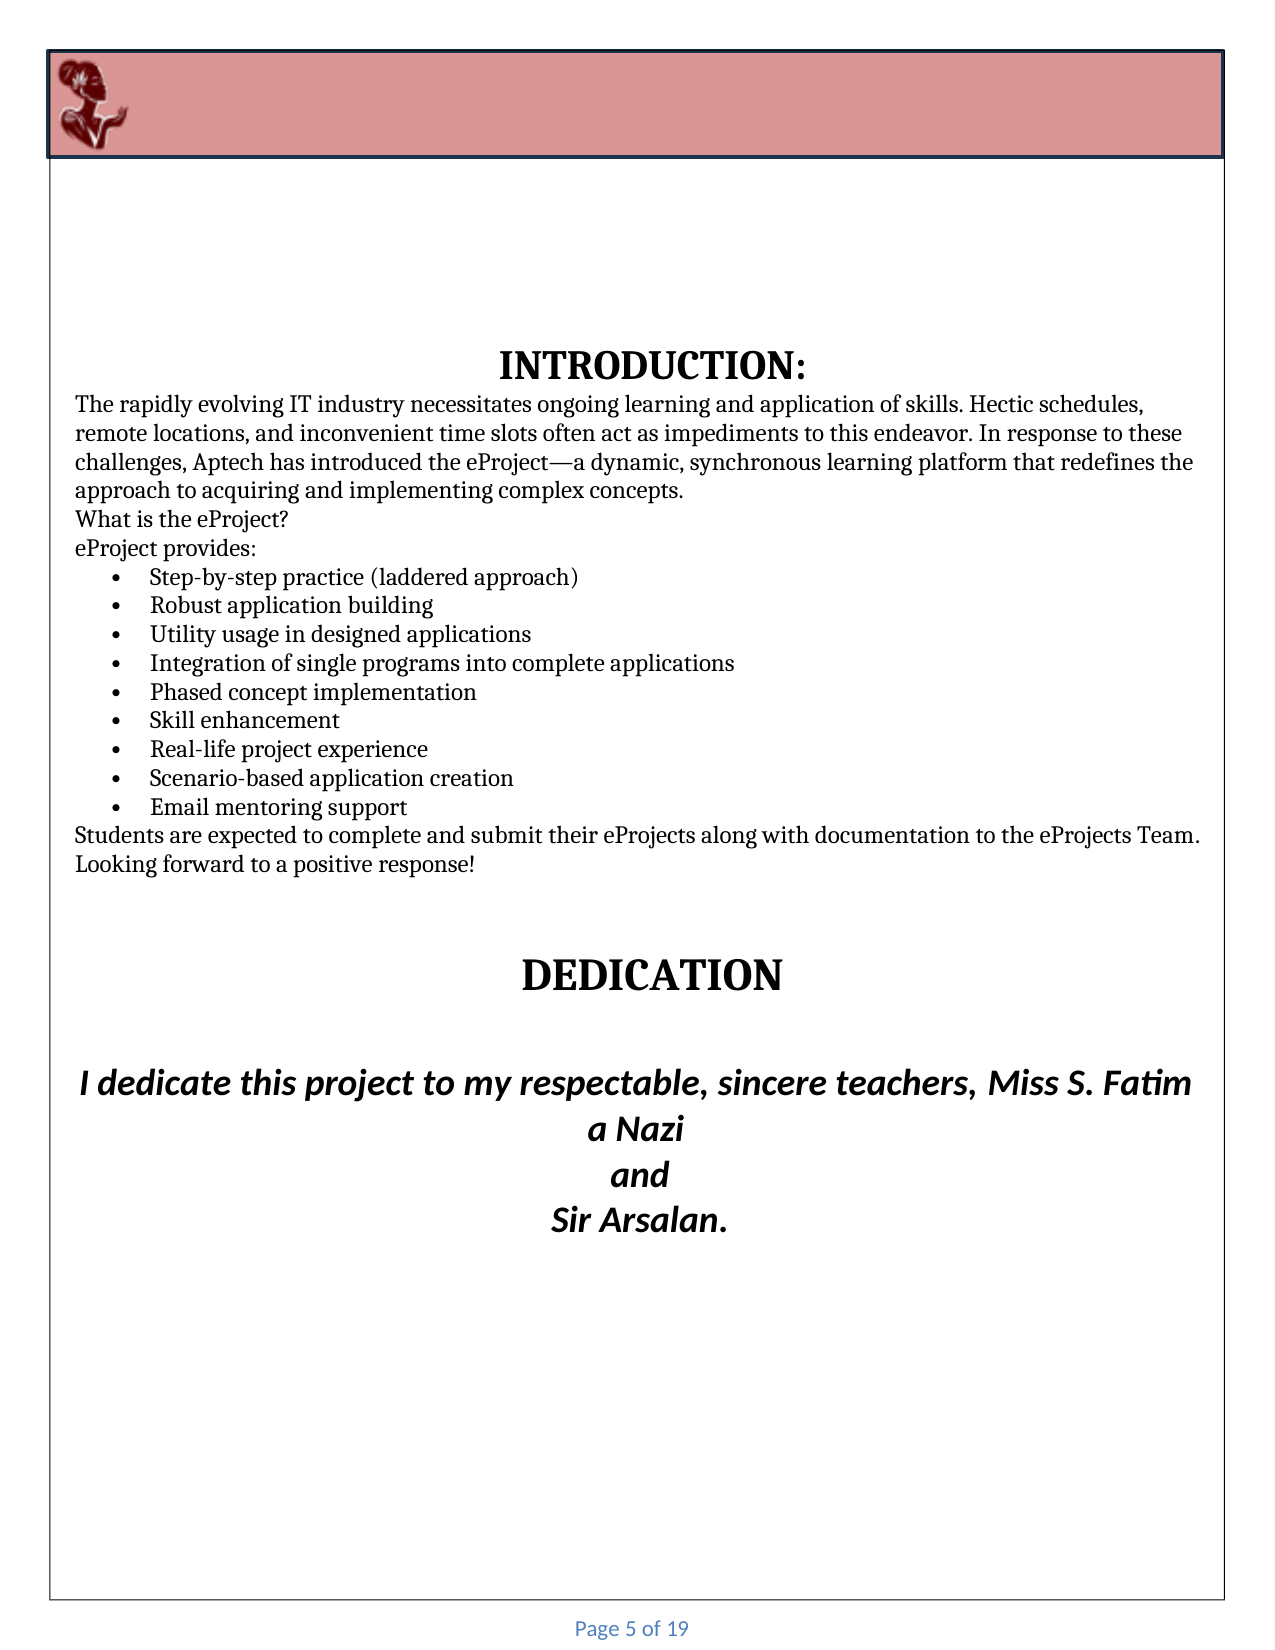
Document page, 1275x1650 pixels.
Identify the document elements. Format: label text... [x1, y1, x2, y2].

subtitle DEDICATION [105, 949, 1200, 1002]
subtitle INTRODUCTION: [105, 342, 1200, 390]
text I dedicate this project to my respectable, sincere teachers, Miss S. Fatima Nazi [75, 1059, 1200, 1151]
list Skill enhancement [112, 706, 1200, 735]
list Utility usage in designed applications [112, 620, 1200, 649]
list Scenario-based application creation [112, 764, 1200, 793]
text Sir Arsalan. [75, 1196, 1200, 1242]
text and [75, 1151, 1200, 1196]
list Robust application building [112, 591, 1200, 620]
list Step-by-step practice (laddered approach) [112, 563, 1200, 591]
text eProject provides: [75, 534, 1200, 563]
list Integration of single programs into complete applications [112, 649, 1200, 678]
text The rapidly evolving IT industry necessitates ongoing learning and application of skills. Hectic schedules, remote locations, and inconvenient time slots often act as impediments to this endeavor. In response to these challenges, Aptech has introduced the eProject—a dynamic, synchronous learning platform that redefines the approach to acquiring and implementing complex concepts. [75, 390, 1200, 505]
list Email mentoring support [112, 793, 1200, 821]
list Real-life project experience [112, 735, 1200, 764]
picture [52, 53, 136, 154]
list Phased concept implementation [112, 678, 1200, 706]
text Students are expected to complete and submit their eProjects along with documentation to the eProjects Team. [75, 821, 1200, 850]
text What is the eProject? [75, 505, 1200, 534]
text Looking forward to a positive response! [75, 850, 1200, 879]
